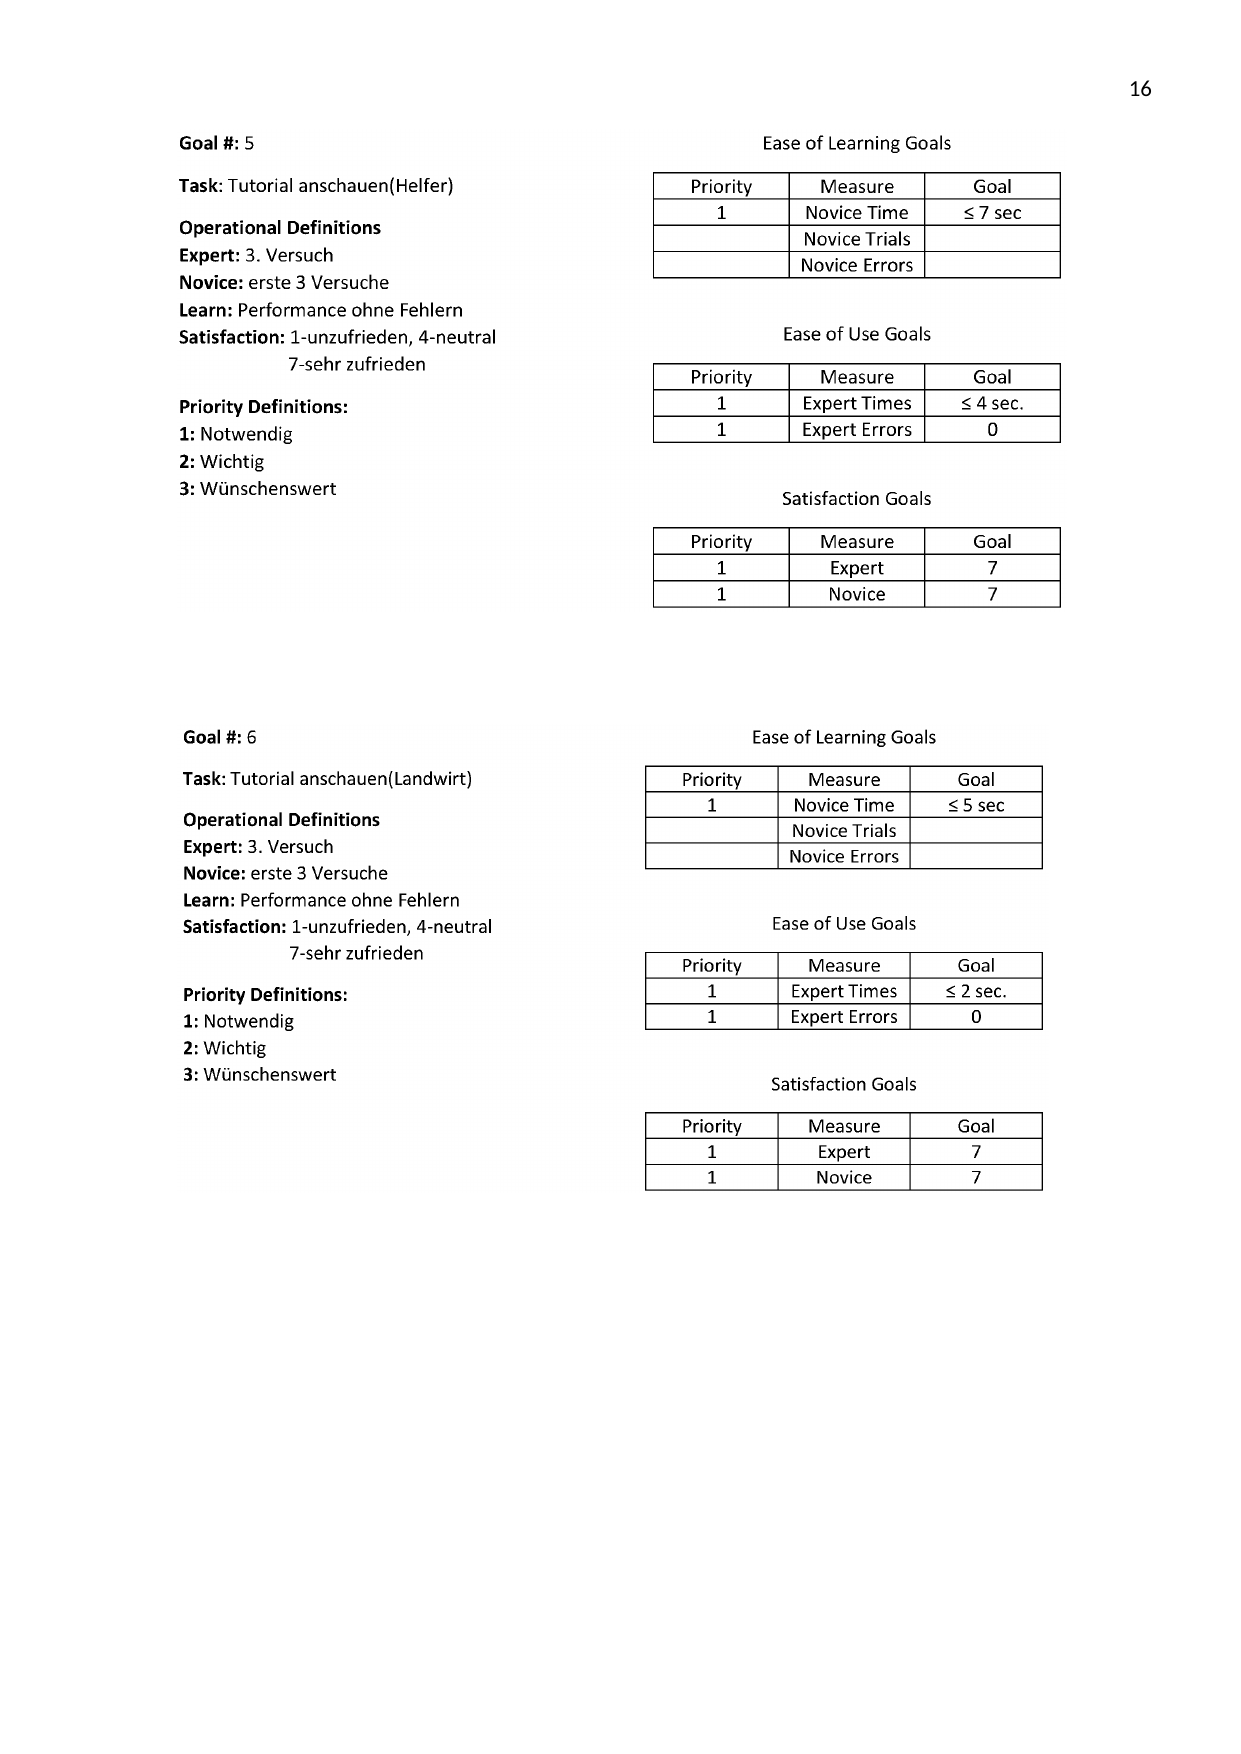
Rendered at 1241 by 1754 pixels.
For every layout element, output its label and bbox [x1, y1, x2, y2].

picture [177, 129, 1067, 612]
picture [177, 724, 1050, 1193]
